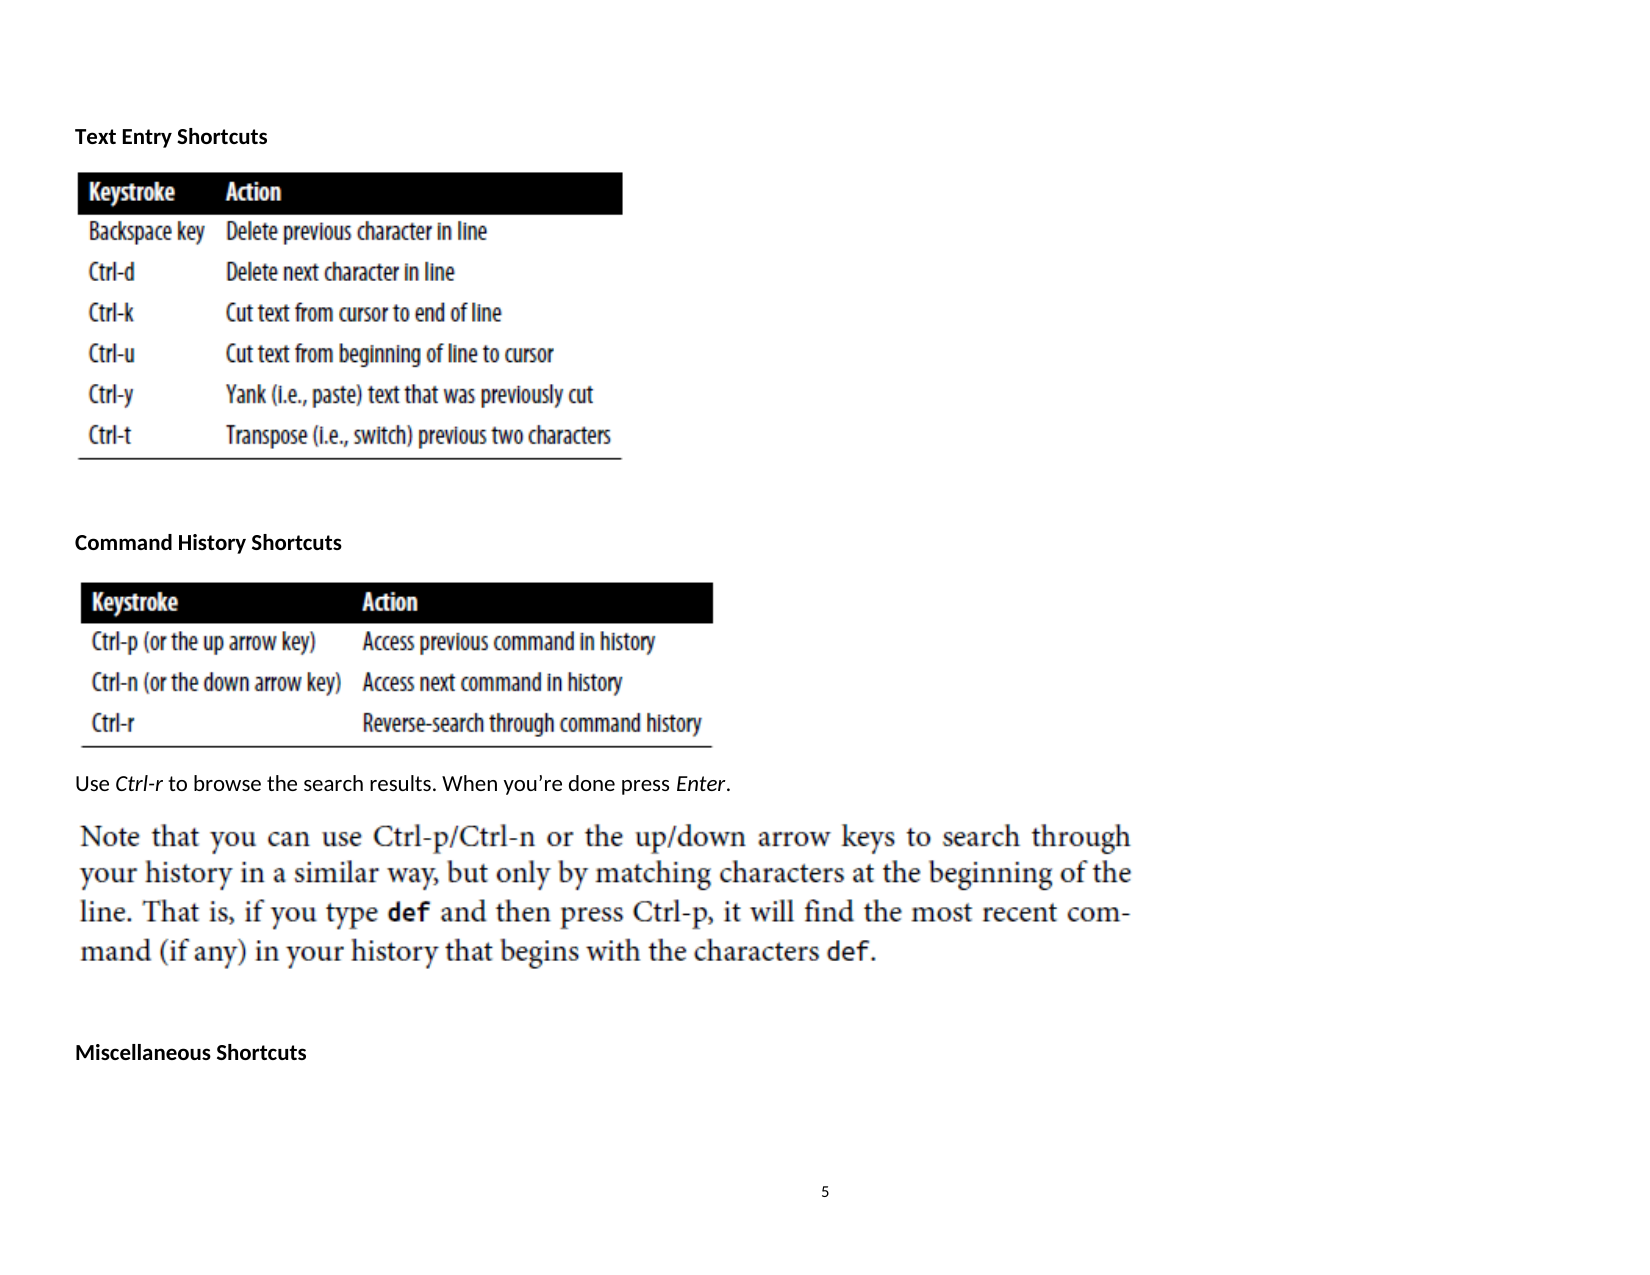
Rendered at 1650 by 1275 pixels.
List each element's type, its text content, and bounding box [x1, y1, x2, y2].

text Command History Shortcuts [75, 528, 1575, 556]
picture [75, 168, 625, 463]
text Text Entry Shortcuts [75, 122, 1575, 150]
text Miscellaneous Shortcuts [75, 1038, 1575, 1066]
picture [75, 575, 718, 750]
picture [75, 815, 1140, 972]
text Use Ctrl-r to browse the search results. When you’re done press Enter. [75, 769, 1575, 797]
